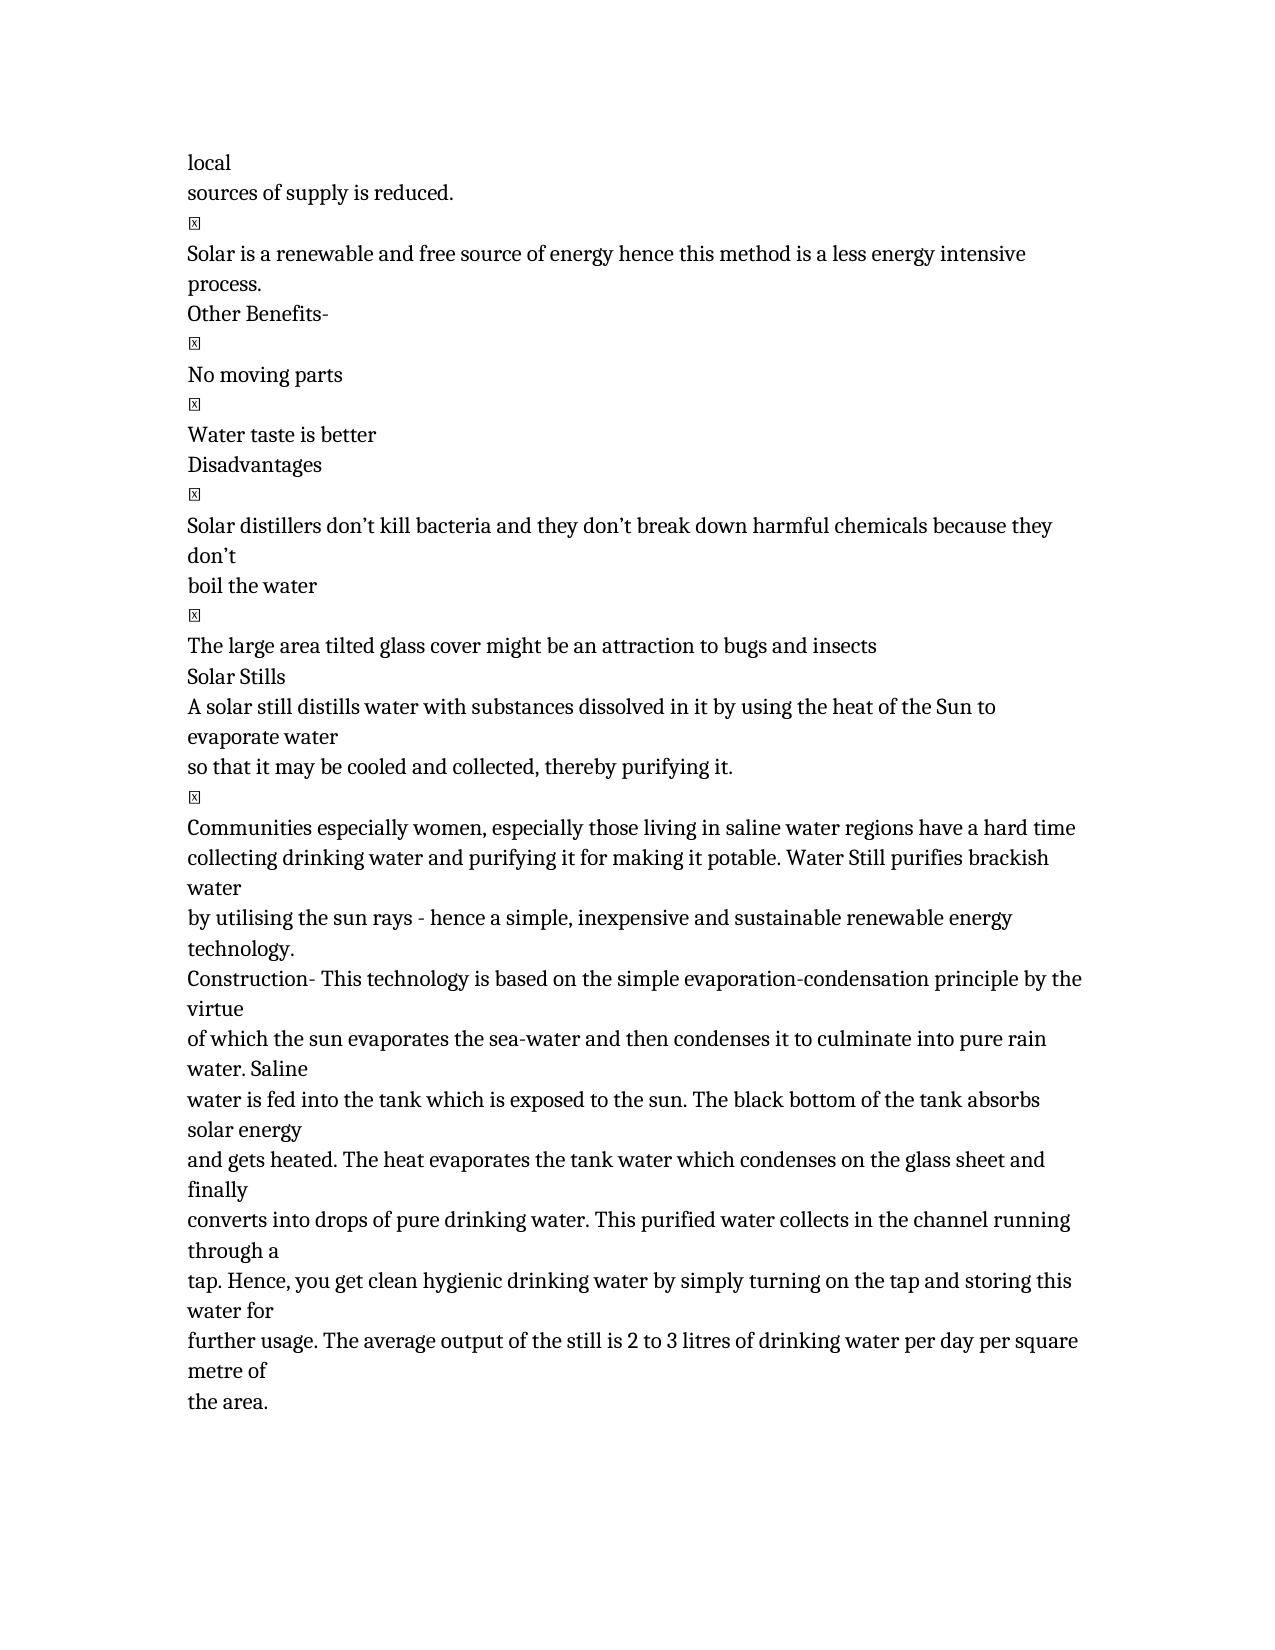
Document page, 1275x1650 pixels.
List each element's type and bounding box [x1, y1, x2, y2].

text [187, 150, 1087, 1415]
